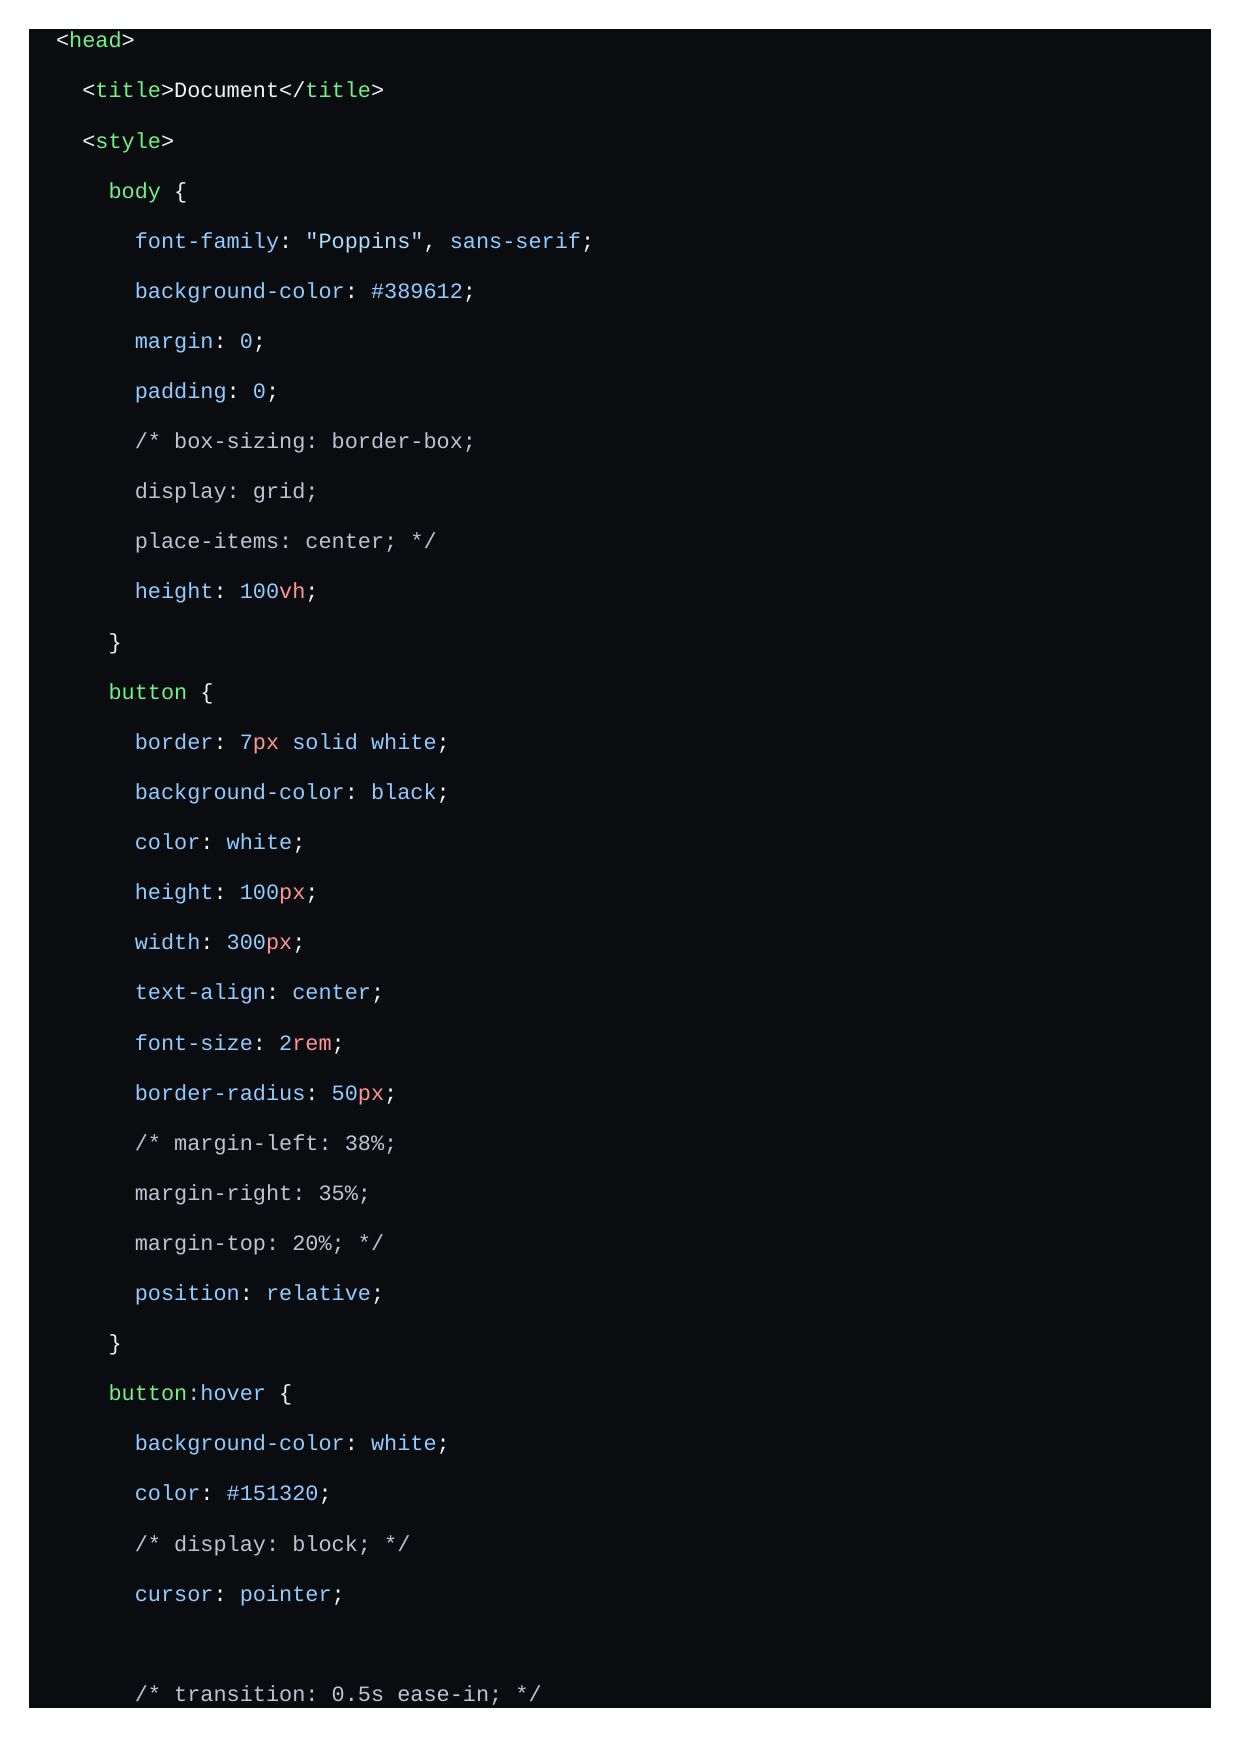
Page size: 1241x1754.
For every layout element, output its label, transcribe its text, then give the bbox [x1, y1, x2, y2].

text <style> [29, 130, 1211, 154]
text button { [29, 681, 1211, 706]
text /* transition: 0.5s ease-in; */ [29, 1683, 1211, 1708]
text <head> [29, 29, 1211, 54]
text margin: 0; [29, 330, 1211, 355]
text color: #151320; [29, 1483, 1211, 1507]
text } [29, 631, 1211, 656]
text border-radius: 50px; [29, 1082, 1211, 1107]
text body { [29, 180, 1211, 205]
text background-color: white; [29, 1432, 1211, 1457]
text display: grid; [29, 481, 1211, 505]
text font-size: 2rem; [29, 1032, 1211, 1056]
text height: 100vh; [29, 581, 1211, 606]
text padding: 0; [29, 380, 1211, 405]
text width: 300px; [29, 931, 1211, 956]
text font-family: "Poppins", sans-serif; [29, 230, 1211, 255]
text <title>Document</title> [29, 80, 1211, 104]
text background-color: #389612; [29, 280, 1211, 305]
text border: 7px solid white; [29, 731, 1211, 756]
text } [29, 1332, 1211, 1357]
text /* margin-left: 38%; [29, 1132, 1211, 1157]
text position: relative; [29, 1282, 1211, 1307]
text button:hover { [29, 1382, 1211, 1407]
text height: 100px; [29, 881, 1211, 906]
text margin-top: 20%; */ [29, 1232, 1211, 1257]
text cursor: pointer; [29, 1583, 1211, 1608]
text /* display: block; */ [29, 1533, 1211, 1557]
text /* box-sizing: border-box; [29, 430, 1211, 455]
text background-color: black; [29, 781, 1211, 806]
text color: white; [29, 831, 1211, 856]
text place-items: center; */ [29, 531, 1211, 555]
text text-align: center; [29, 982, 1211, 1006]
text margin-right: 35%; [29, 1182, 1211, 1207]
